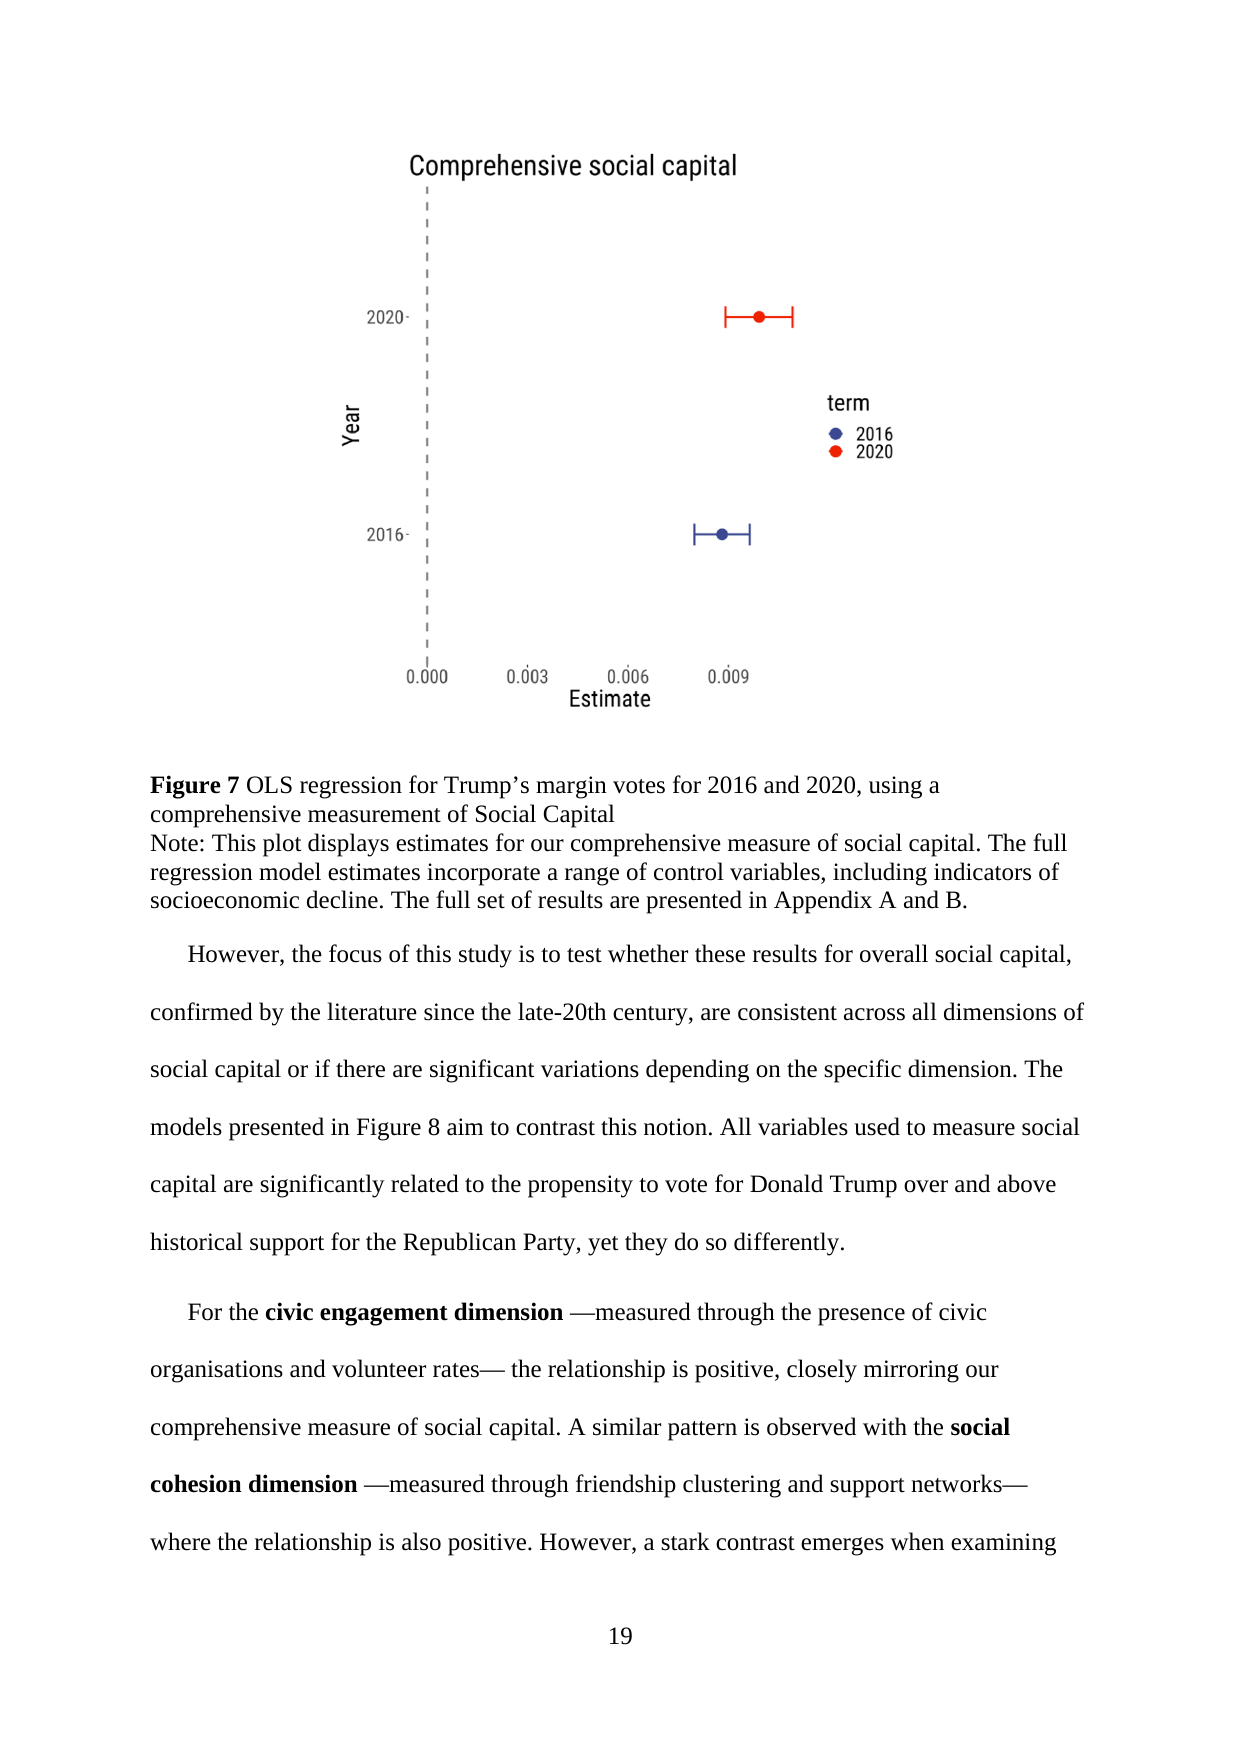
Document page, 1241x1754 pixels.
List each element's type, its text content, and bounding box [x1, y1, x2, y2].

text However, the focus of this study is to test whether these results for overall social capital, confirmed by the literature since the late-20th century, are consistent across all dimensions of social capital or if there are significant variations depending on the specific dimension. The models presented in Figure 8 aim to contrast this notion. All variables used to measure social capital are significantly related to the propensity to vote for Donald Trump over and above historical support for the Republican Party, yet they do so differently. [150, 939, 1090, 1256]
text Note: This plot displays estimates for our comprehensive measure of social capital. The full regression model estimates incorporate a range of control variables, including indicators of socioeconomic decline. The full set of results are presented in Appendix A and B. [150, 828, 1090, 914]
text Figure 7 OLS regression for Trump’s margin votes for 2016 and 2020, using a comprehensive measurement of Social Capital [150, 771, 1090, 828]
picture [336, 150, 904, 717]
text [150, 1297, 1090, 1556]
